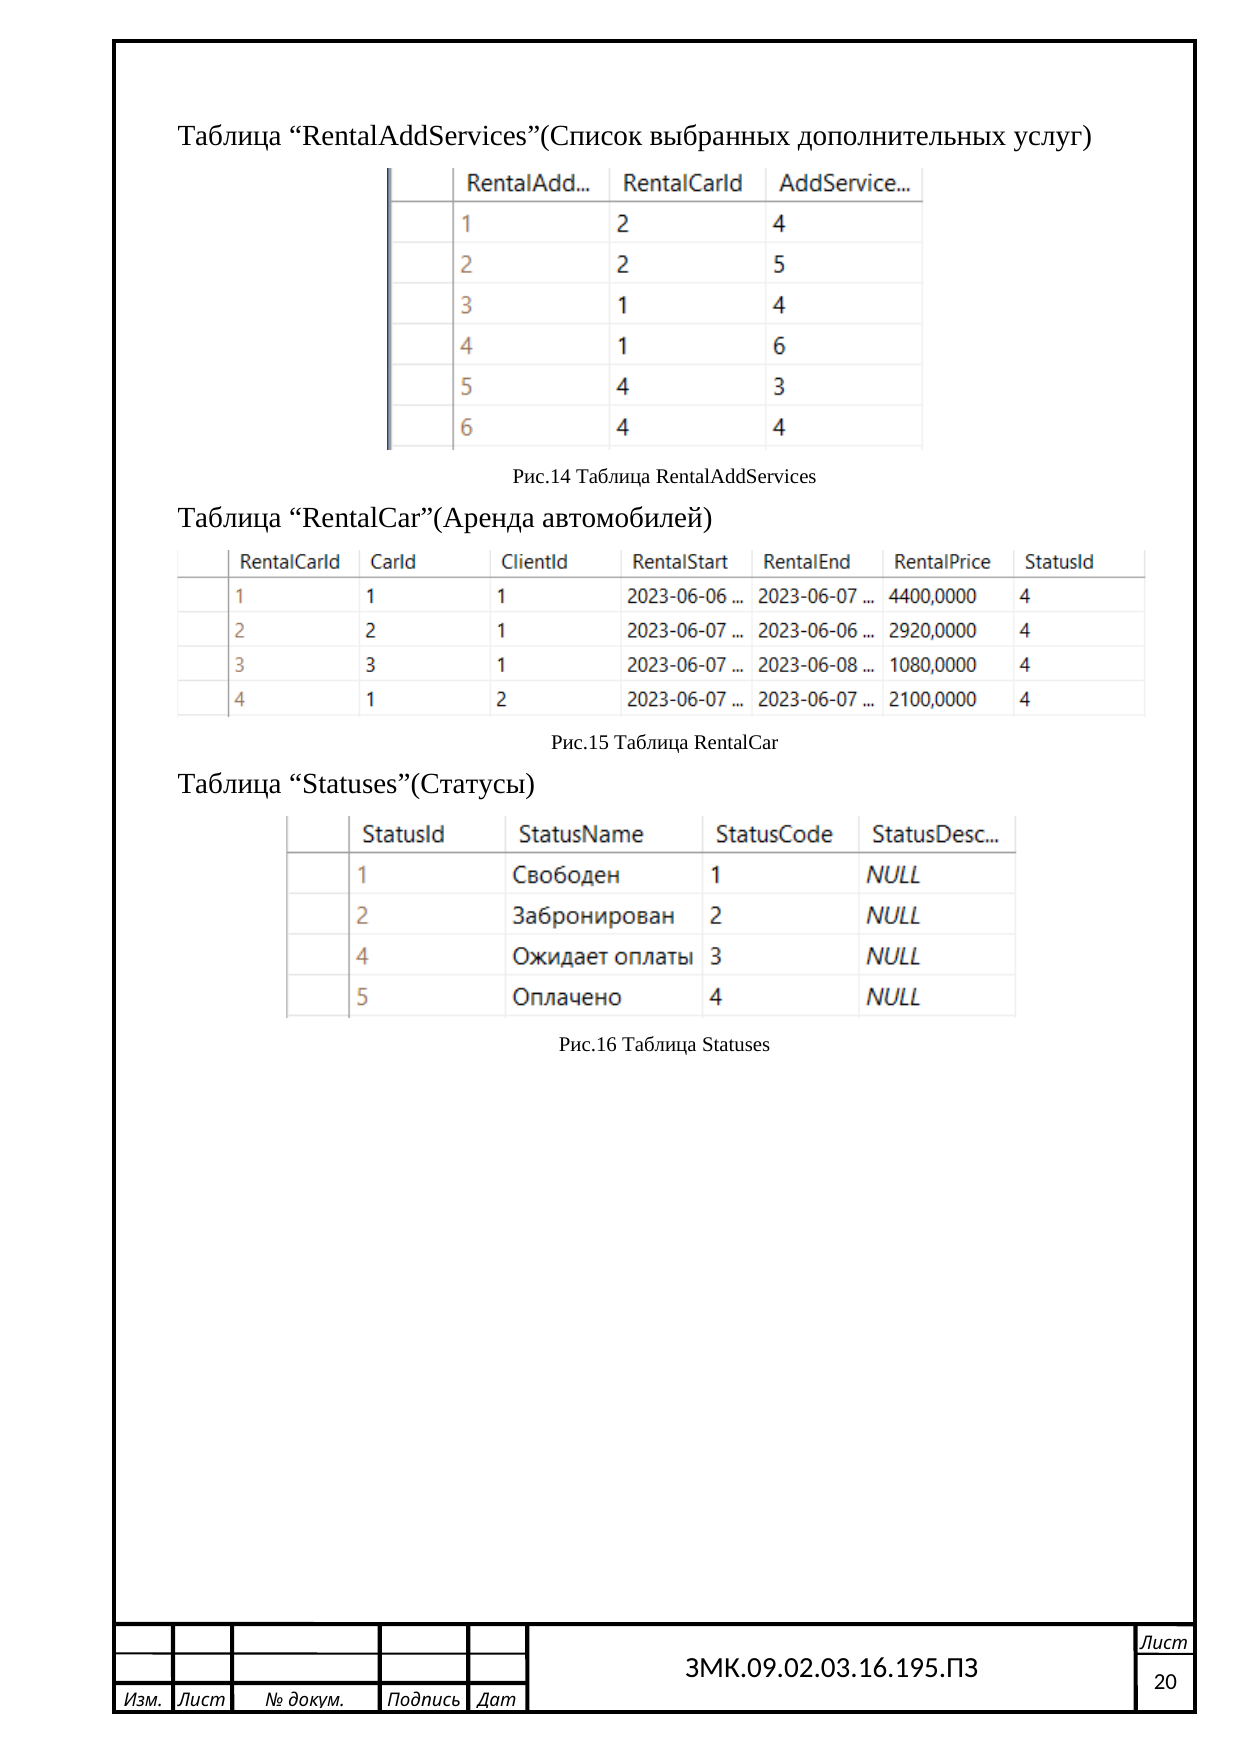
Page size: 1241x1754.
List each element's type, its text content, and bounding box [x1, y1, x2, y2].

picture [387, 168, 942, 450]
text Рис.14 Таблица RentalAddServices [177, 464, 1152, 488]
text Таблица “RentalCar”(Аренда автомобилей) [177, 500, 1152, 533]
text Рис.16 Таблица Statuses [177, 1032, 1152, 1056]
picture [177, 550, 1152, 717]
picture [286, 816, 1043, 1018]
text Таблица “Statuses”(Статусы) [177, 766, 1152, 800]
text Таблица “RentalAddServices”(Список выбранных дополнительных услуг) [177, 118, 1152, 152]
text Рис.15 Таблица RentalCar [177, 730, 1152, 754]
